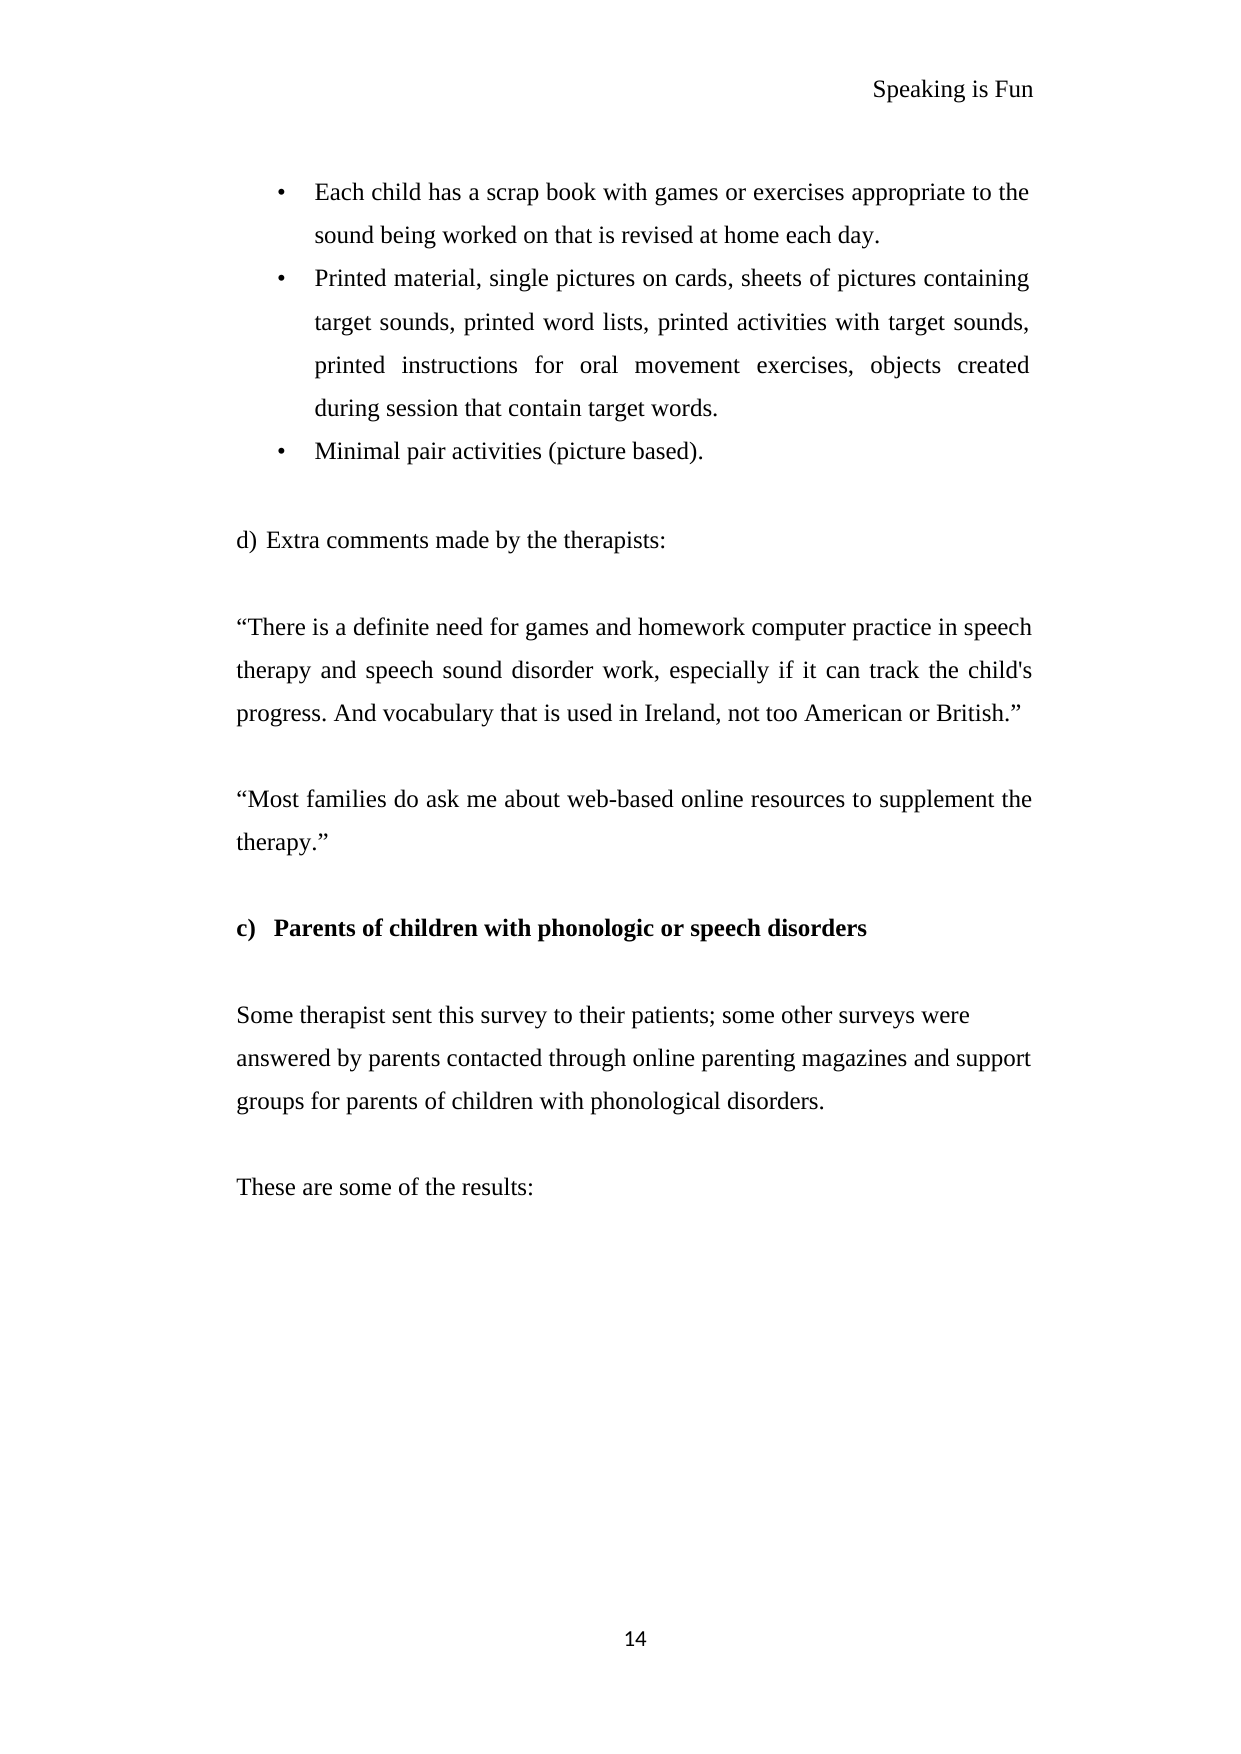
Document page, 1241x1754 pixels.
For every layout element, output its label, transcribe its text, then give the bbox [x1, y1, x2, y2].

list Extra comments made by the therapists: [236, 525, 1033, 554]
list Parents of children with phonologic or speech disorders [236, 913, 1033, 942]
text “There is a definite need for games and homework computer practice in speech therapy and speech sound disorder work, especially if it can track the child's progress. And vocabulary that is used in Ireland, not too American or British.” [236, 612, 1033, 727]
text Some therapist sent this survey to their patients; some other surveys were answered by parents contacted through online parenting magazines and support groups for parents of children with phonological disorders. [236, 1000, 1033, 1115]
list Each child has a scrap book with games or exercises appropriate to the sound being worked on that is revised at home each day. [277, 177, 1030, 249]
list Printed material, single pictures on cards, sheets of pictures containing target sounds, printed word lists, printed activities with target sounds, printed instructions for oral movement exercises, objects created during session that contain target words. [277, 263, 1030, 422]
text These are some of the results: [236, 1172, 1033, 1201]
text “Most families do ask me about web-based online resources to supplement the therapy.” [236, 784, 1033, 856]
list Minimal pair activities (picture based). [277, 436, 1030, 465]
